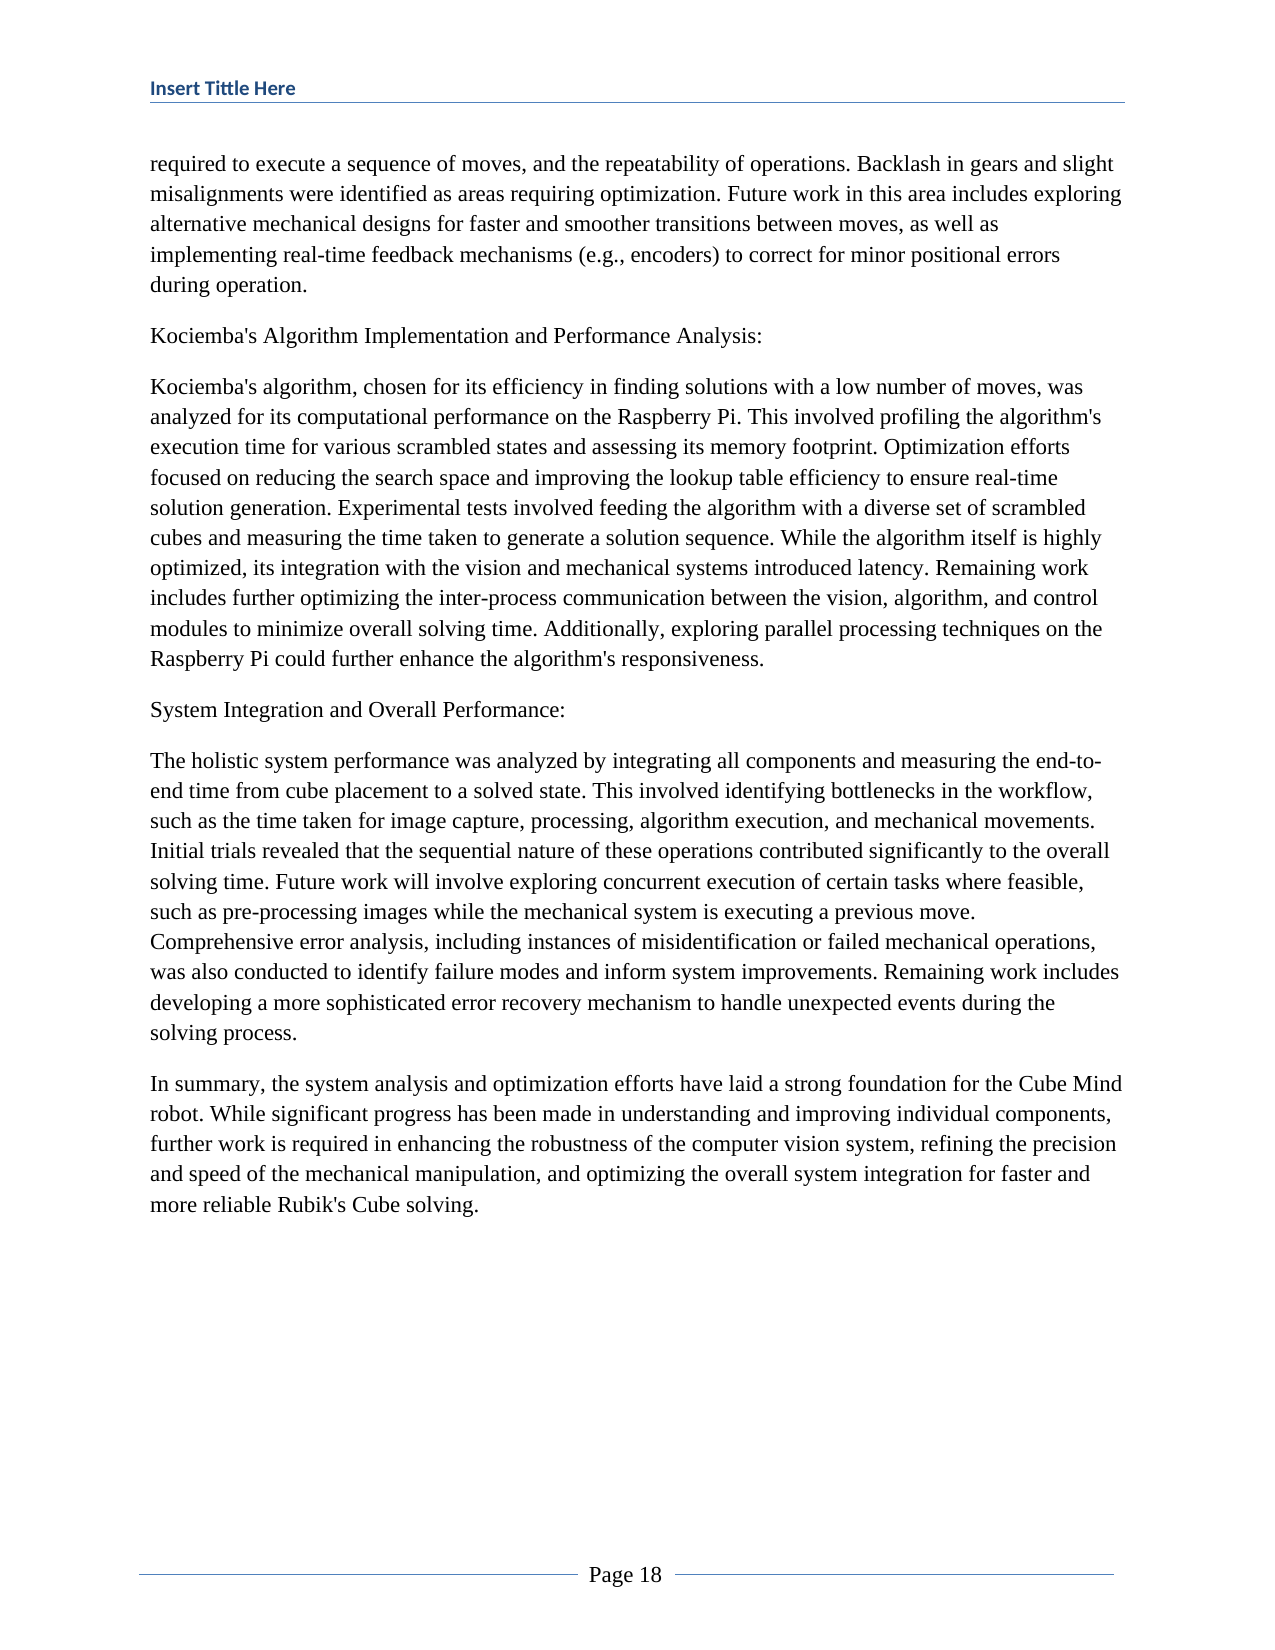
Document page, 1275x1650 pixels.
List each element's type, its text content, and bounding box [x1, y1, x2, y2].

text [150, 150, 1125, 297]
text In summary, the system analysis and optimization efforts have laid a strong foundation for the Cube Mind robot. While significant progress has been made in understanding and improving individual components, further work is required in enhancing the robustness of the computer vision system, refining the precision and speed of the mechanical manipulation, and optimizing the overall system integration for faster and more reliable Rubik's Cube solving. [150, 1070, 1125, 1217]
text Kociemba's algorithm, chosen for its efficiency in finding solutions with a low number of moves, was analyzed for its computational performance on the Raspberry Pi. This involved profiling the algorithm's execution time for various scrambled states and assessing its memory footprint. Optimization efforts focused on reducing the search space and improving the lookup table efficiency to ensure real-time solution generation. Experimental tests involved feeding the algorithm with a diverse set of scrambled cubes and measuring the time taken to generate a solution sequence. While the algorithm itself is highly optimized, its integration with the vision and mechanical systems introduced latency. Remaining work includes further optimizing the inter-process communication between the vision, algorithm, and control modules to minimize overall solving time. Additionally, exploring parallel processing techniques on the Raspberry Pi could further enhance the algorithm's responsiveness. [150, 373, 1125, 671]
text System Integration and Overall Performance: [150, 696, 1125, 722]
text Kociemba's Algorithm Implementation and Performance Analysis: [150, 322, 1125, 348]
text The holistic system performance was analyzed by integrating all components and measuring the end-to-end time from cube placement to a solved state. This involved identifying bottlenecks in the workflow, such as the time taken for image capture, processing, algorithm execution, and mechanical movements. Initial trials revealed that the sequential nature of these operations contributed significantly to the overall solving time. Future work will involve exploring concurrent execution of certain tasks where feasible, such as pre-processing images while the mechanical system is executing a previous move. Comprehensive error analysis, including instances of misidentification or failed mechanical operations, was also conducted to identify failure modes and inform system improvements. Remaining work includes developing a more sophisticated error recovery mechanism to handle unexpected events during the solving process. [150, 747, 1125, 1045]
